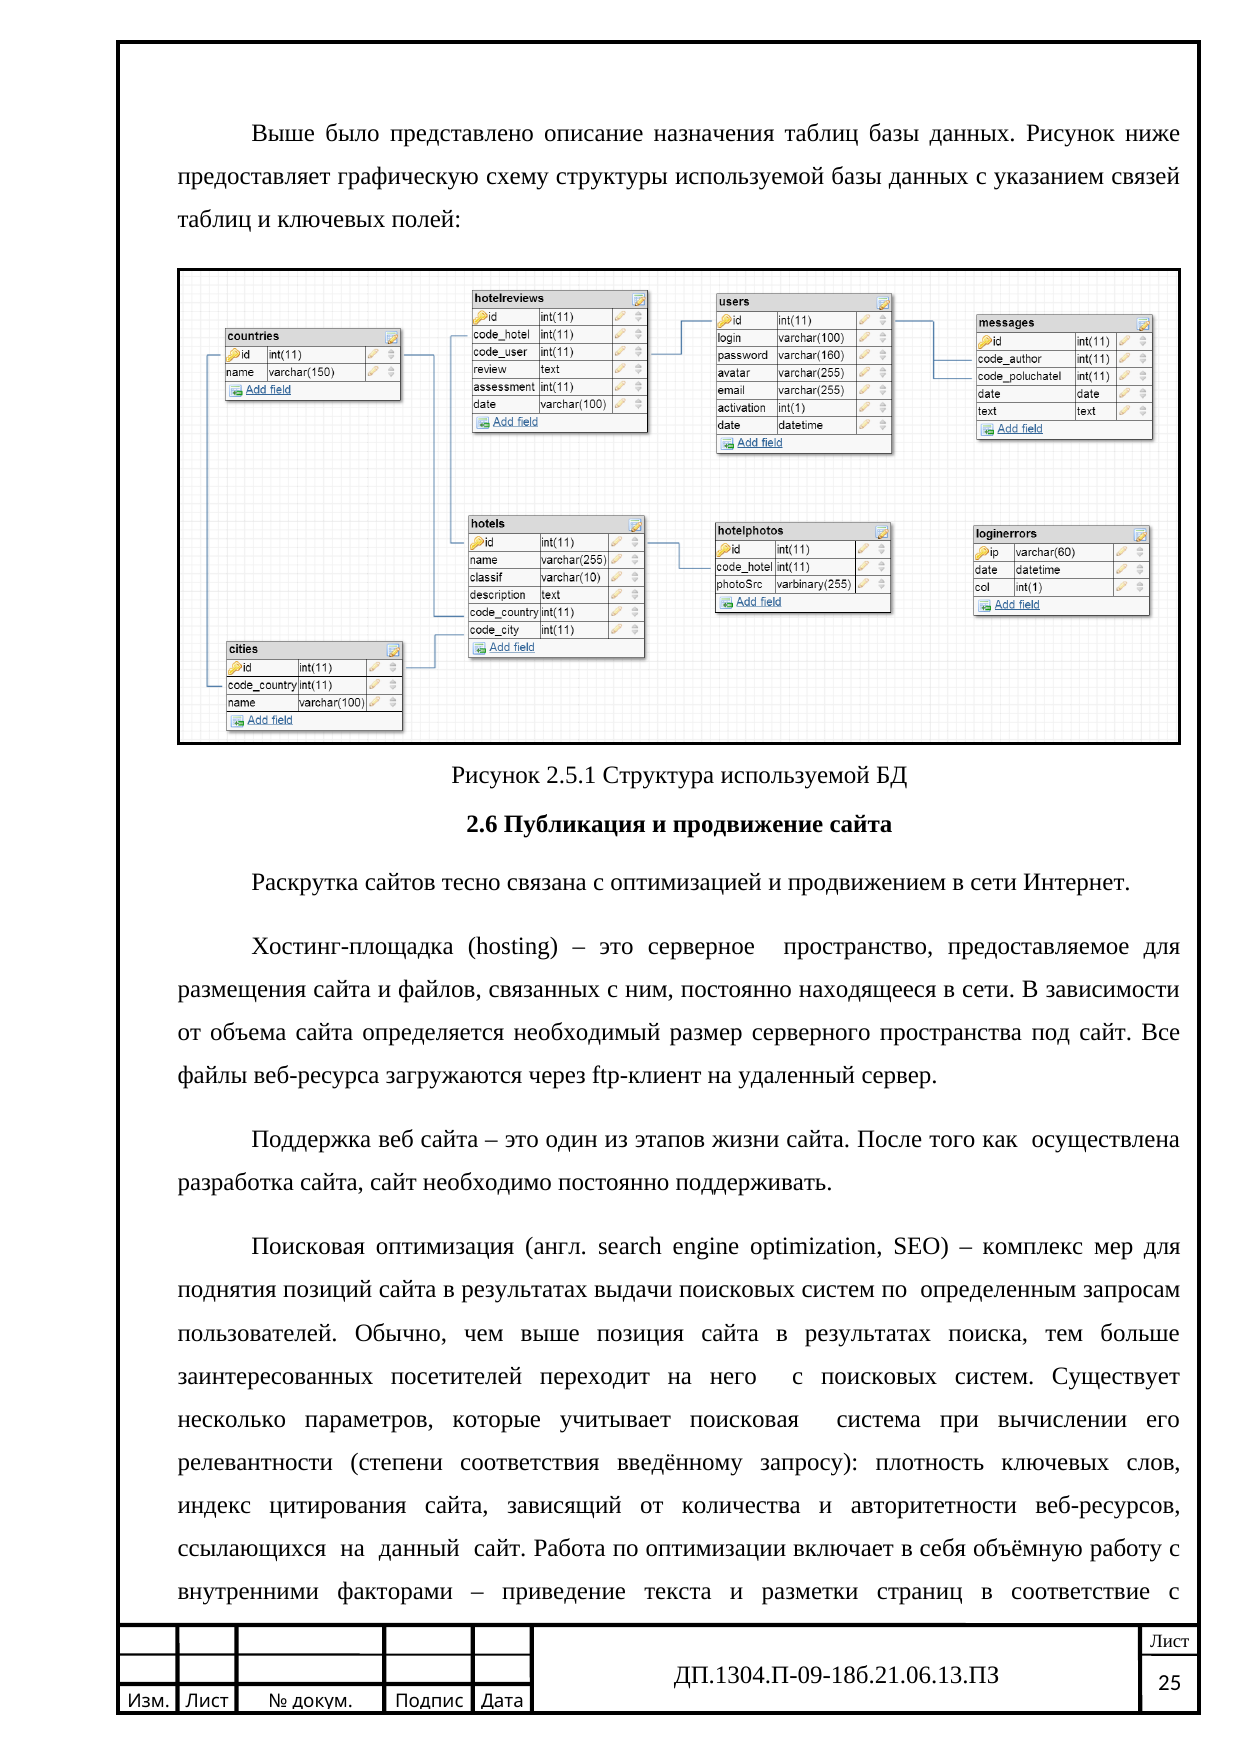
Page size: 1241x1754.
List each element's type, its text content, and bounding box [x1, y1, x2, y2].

text Хостинг-площадка (hosting) – это серверное пространство, предоставляемое для размещения сайта и файлов, связанных с ним, постоянно находящееся в сети. В зависимости от объема сайта определяется необходимый размер серверного пространства под сайт. Все файлы веб-ресурса загружаются через ftp-клиент на удаленный сервер. [177, 931, 1181, 1089]
picture [180, 271, 1178, 742]
text Выше было представлено описание назначения таблиц базы данных. Рисунок ниже предоставляет графическую схему структуры используемой базы данных с указанием связей таблиц и ключевых полей: [177, 118, 1181, 233]
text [177, 1231, 1181, 1605]
text Поддержка веб сайта – это один из этапов жизни сайта. После того как осуществлена разработка сайта, сайт необходимо постоянно поддерживать. [177, 1124, 1181, 1196]
text Рисунок 2.5.1 Структура используемой БД [177, 760, 1181, 788]
text 2.6 Публикация и продвижение сайта [177, 809, 1181, 838]
text Раскрутка сайтов тесно связана с оптимизацией и продвижением в сети Интернет. [177, 867, 1181, 896]
